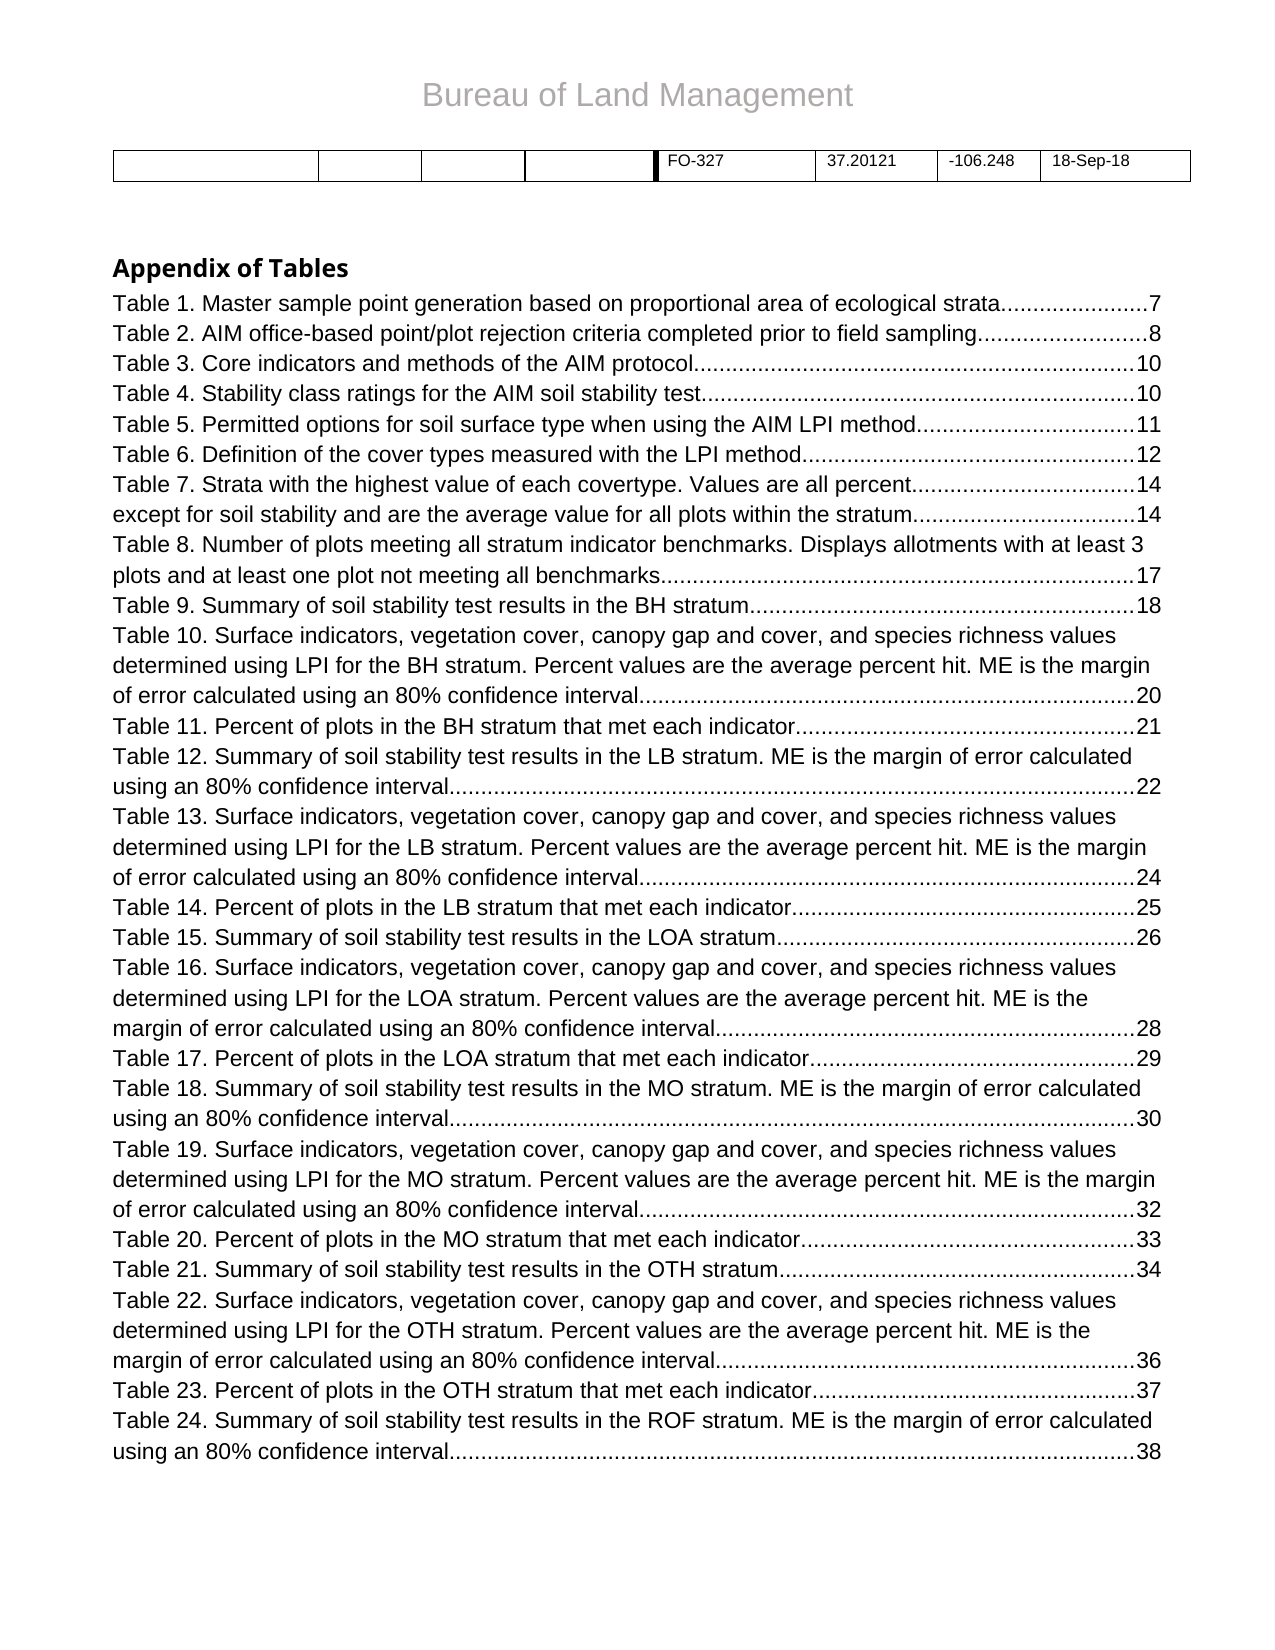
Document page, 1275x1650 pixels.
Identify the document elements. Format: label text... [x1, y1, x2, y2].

text Table 9. Summary of soil stability test results in the BH stratum 18 [112, 592, 1162, 618]
text Table 19. Surface indicators, vegetation cover, canopy gap and cover, and species richness values determined using LPI for the MO stratum. Percent values are the average percent hit. ME is the margin of error calculated using an 80% confidence interval. 32 [112, 1136, 1162, 1222]
text Table 13. Surface indicators, vegetation cover, canopy gap and cover, and species richness values determined using LPI for the LB stratum. Percent values are the average percent hit. ME is the margin of error calculated using an 80% confidence interval. 24 [112, 803, 1162, 890]
text Table 21. Summary of soil stability test results in the OTH stratum 34 [112, 1256, 1162, 1283]
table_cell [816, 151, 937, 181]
text Table 2. AIM office-based point/plot rejection criteria completed prior to field sampling. 8 [112, 320, 1162, 346]
text Table 1. Master sample point generation based on proportional area of ecological strata. 7 [112, 290, 1162, 316]
text Table 6. Definition of the cover types measured with the LPI method. 12 [112, 441, 1162, 467]
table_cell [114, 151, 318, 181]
text Table 22. Surface indicators, vegetation cover, canopy gap and cover, and species richness values determined using LPI for the OTH stratum. Percent values are the average percent hit. ME is the margin of error calculated using an 80% confidence interval. 36 [112, 1287, 1162, 1373]
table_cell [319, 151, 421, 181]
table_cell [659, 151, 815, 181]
text Table 3. Core indicators and methods of the AIM protocol. 10 [112, 350, 1162, 376]
text Table 17. Percent of plots in the LOA stratum that met each indicator. 29 [112, 1045, 1162, 1071]
text except for soil stability and are the average value for all plots within the stratum. 14 [112, 501, 1162, 527]
text Table 4. Stability class ratings for the AIM soil stability test. 10 [112, 380, 1162, 407]
text Table 8. Number of plots meeting all stratum indicator benchmarks. Displays allotments with at least 3 plots and at least one plot not meeting all benchmarks. 17 [112, 531, 1162, 588]
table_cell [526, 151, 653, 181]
text Table 11. Percent of plots in the BH stratum that met each indicator. 21 [112, 713, 1162, 739]
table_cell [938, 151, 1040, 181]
text Table 5. Permitted options for soil surface type when using the AIM LPI method. 11 [112, 411, 1162, 437]
text Table 10. Surface indicators, vegetation cover, canopy gap and cover, and species richness values determined using LPI for the BH stratum. Percent values are the average percent hit. ME is the margin of error calculated using an 80% confidence interval. 20 [112, 622, 1162, 709]
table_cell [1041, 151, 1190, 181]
subtitle Appendix of Tables [112, 251, 1162, 284]
text Table 16. Surface indicators, vegetation cover, canopy gap and cover, and species richness values determined using LPI for the LOA stratum. Percent values are the average percent hit. ME is the margin of error calculated using an 80% confidence interval. 28 [112, 954, 1162, 1041]
text Table 23. Percent of plots in the OTH stratum that met each indicator. 37 [112, 1377, 1162, 1403]
text Table 15. Summary of soil stability test results in the LOA stratum 26 [112, 924, 1162, 950]
text Table 12. Summary of soil stability test results in the LB stratum. ME is the margin of error calculated using an 80% confidence interval. 22 [112, 743, 1162, 799]
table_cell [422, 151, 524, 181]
text Table 14. Percent of plots in the LB stratum that met each indicator. 25 [112, 894, 1162, 920]
text Table 20. Percent of plots in the MO stratum that met each indicator. 33 [112, 1226, 1162, 1252]
text Table 24. Summary of soil stability test results in the ROF stratum. ME is the margin of error calculated using an 80% confidence interval. 38 [112, 1407, 1162, 1464]
text Table 7. Strata with the highest value of each covertype. Values are all percent 14 [112, 471, 1162, 497]
text Table 18. Summary of soil stability test results in the MO stratum. ME is the margin of error calculated using an 80% confidence interval. 30 [112, 1075, 1162, 1132]
